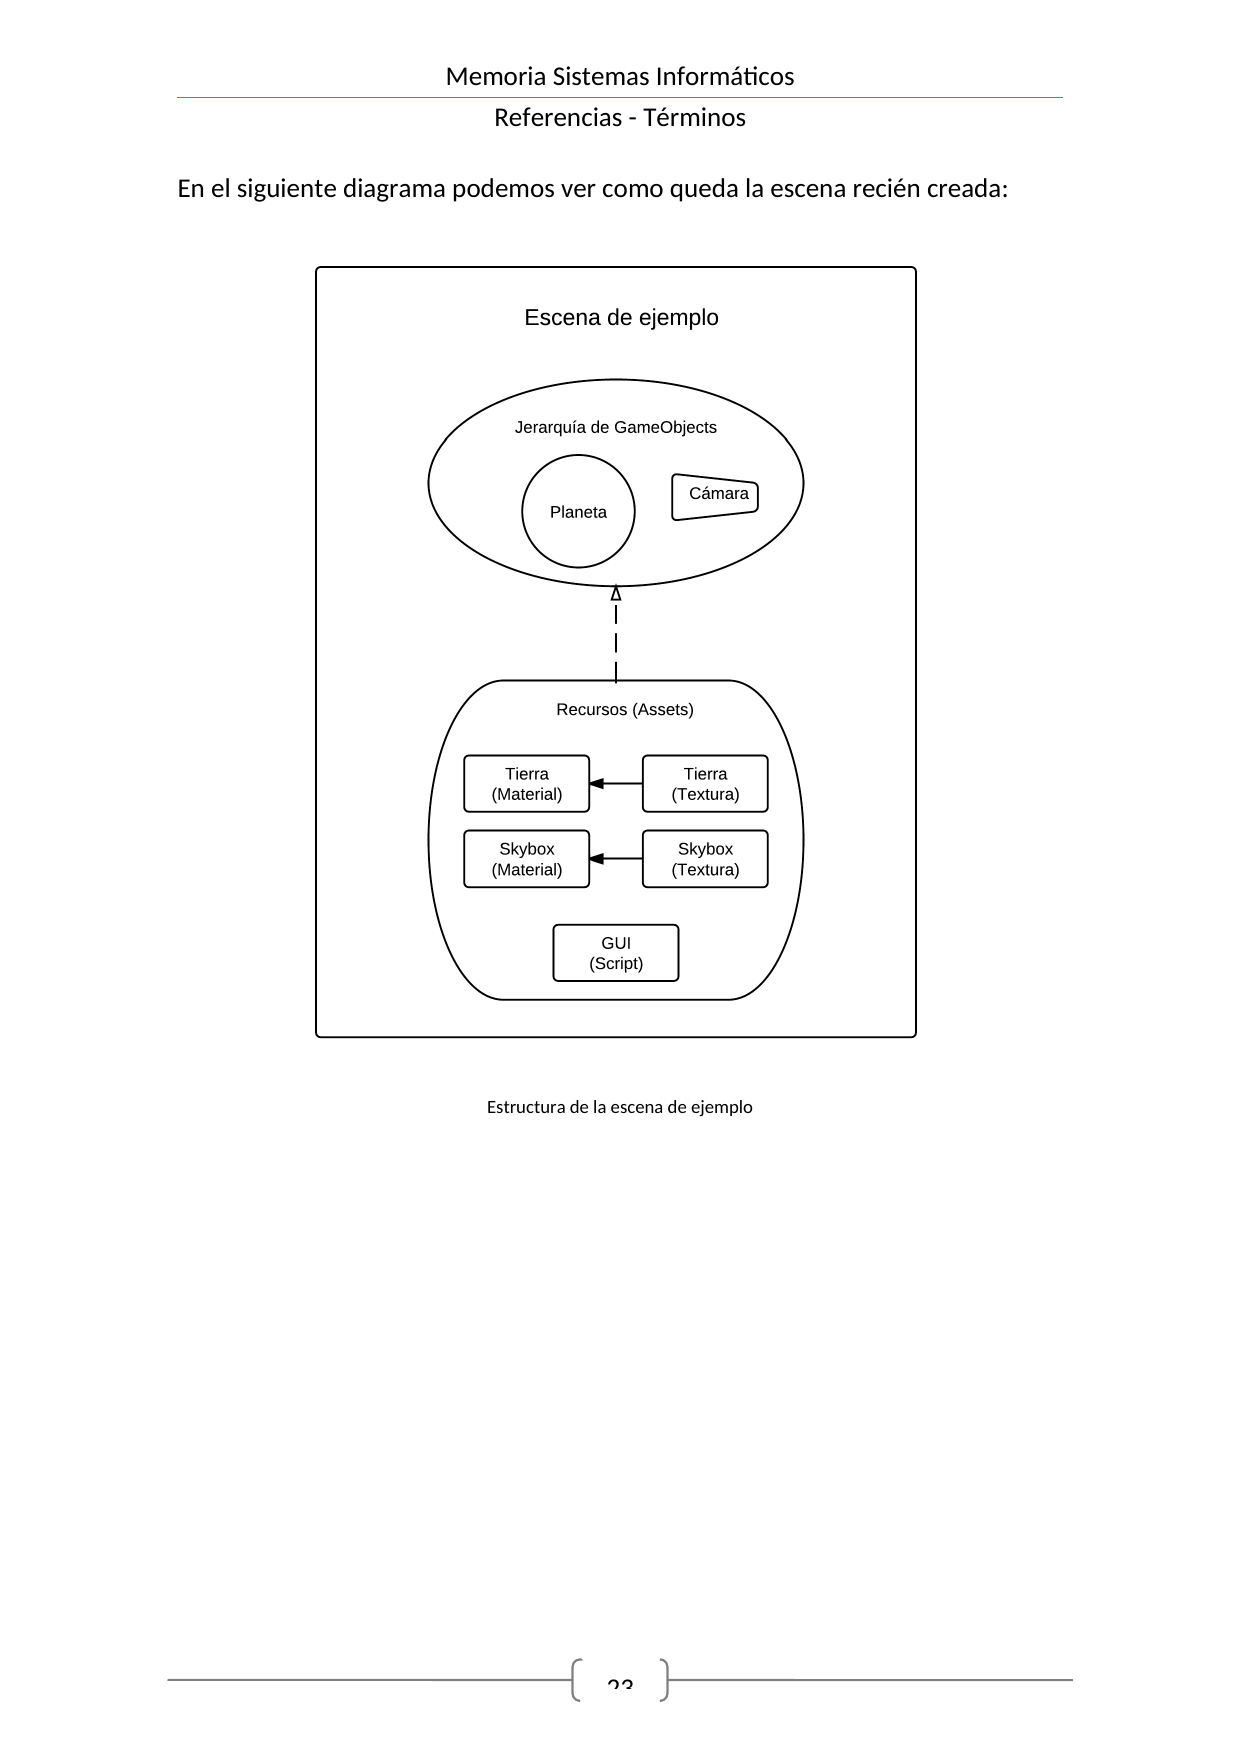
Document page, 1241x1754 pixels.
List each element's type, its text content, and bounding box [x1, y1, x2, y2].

text En el siguiente diagrama podemos ver como queda la escena recién creada: [177, 171, 1063, 204]
picture [278, 229, 962, 1071]
text Estructura de la escena de ejemplo [177, 1095, 1063, 1118]
